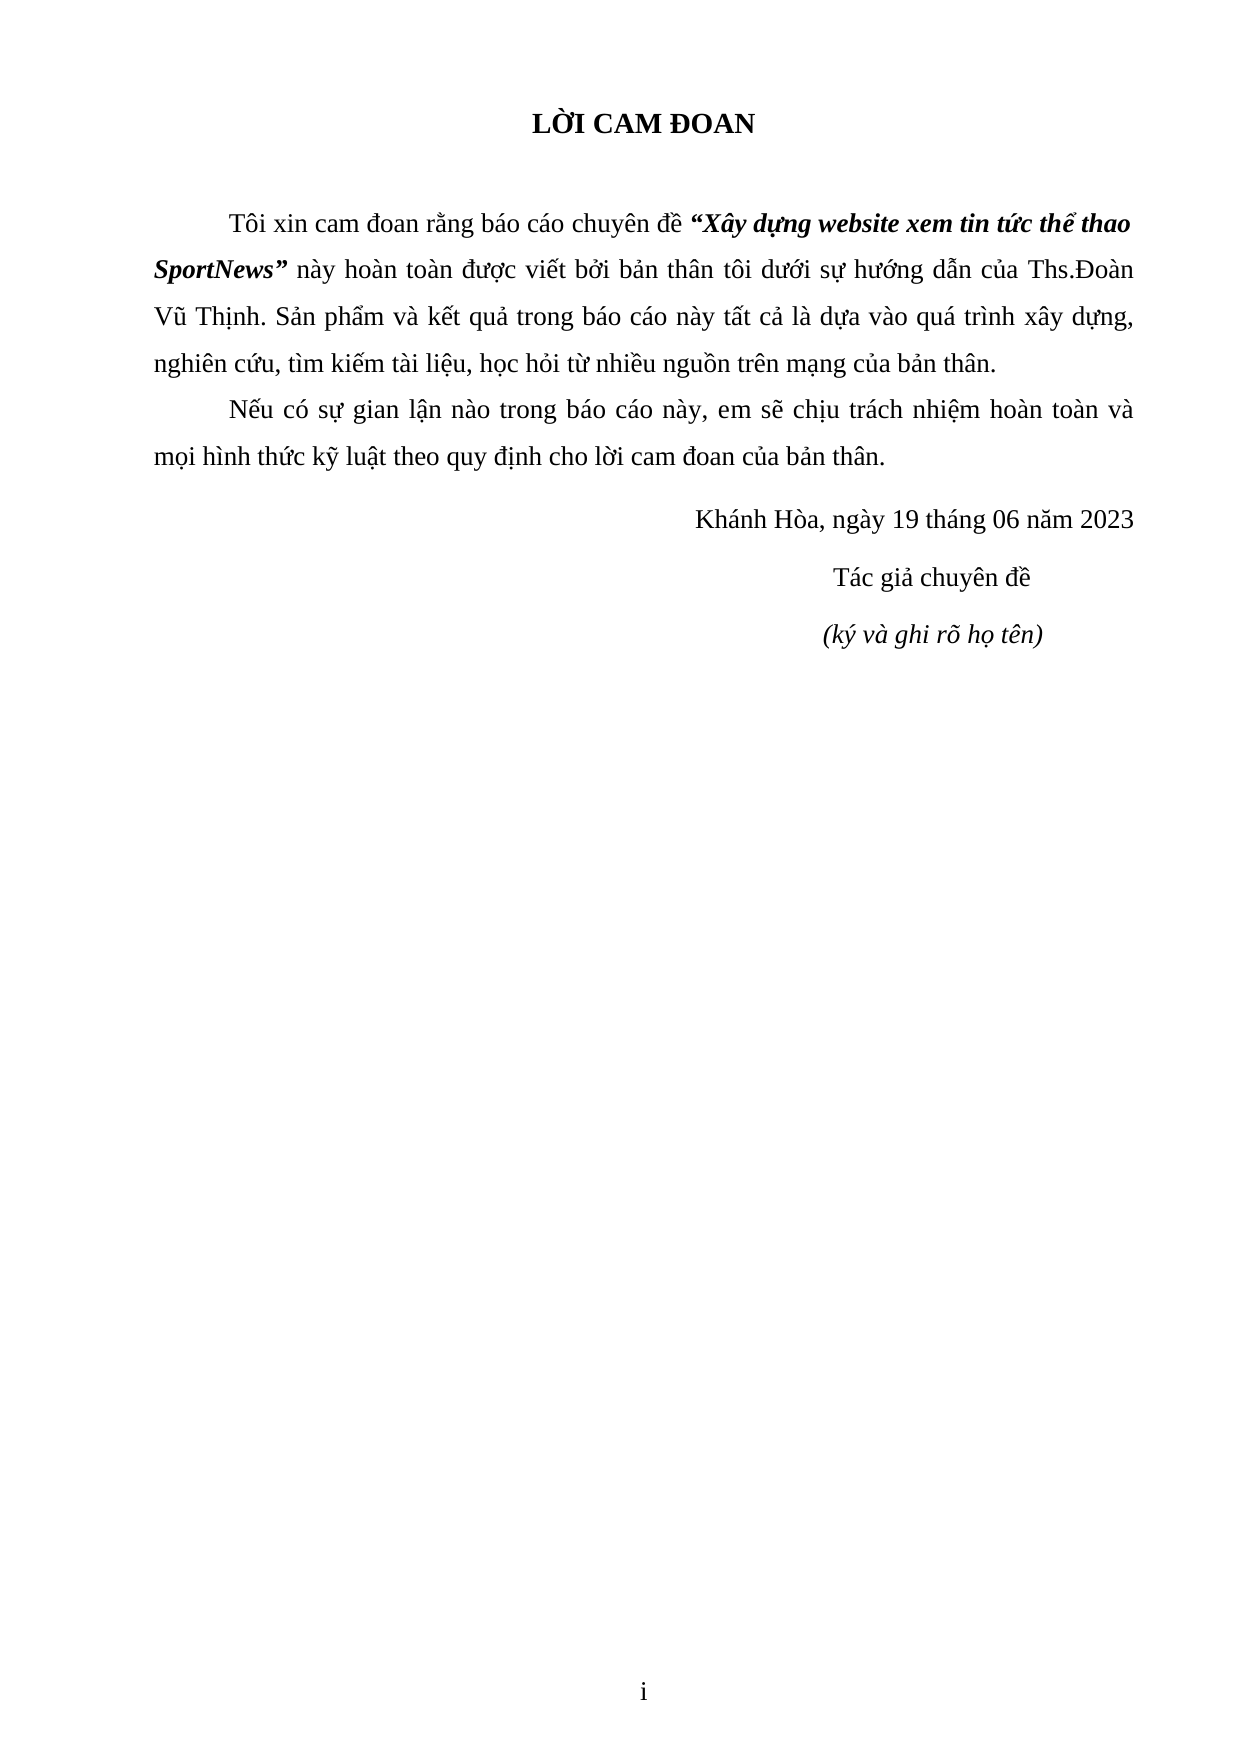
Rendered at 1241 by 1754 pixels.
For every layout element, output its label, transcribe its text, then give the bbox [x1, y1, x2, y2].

text (ký và ghi rõ họ tên) [153, 618, 1045, 649]
text LỜI CAM ĐOAN [153, 106, 1134, 140]
text Nếu có sự gian lận nào trong báo cáo này, em sẽ chịu trách nhiệm hoàn toàn và mọi hình thức kỹ luật theo quy định cho lời cam đoan của bản thân. [153, 394, 1134, 471]
text Tôi xin cam đoan rằng báo cáo chuyên đề “Xây dựng website xem tin tức thể thao SportNews” này hoàn toàn được viết bởi bản thân tôi dưới sự hướng dẫn của Ths.Đoàn Vũ Thịnh. Sản phẩm và kết quả trong báo cáo này tất cả là dựa vào quá trình xây dựng, nghiên cứu, tìm kiếm tài liệu, học hỏi từ nhiều nguồn trên mạng của bản thân. [153, 207, 1134, 378]
text Khánh Hòa, ngày 19 tháng 06 năm 2023 [153, 504, 1134, 535]
text Tác giả chuyên đề [153, 561, 1031, 592]
